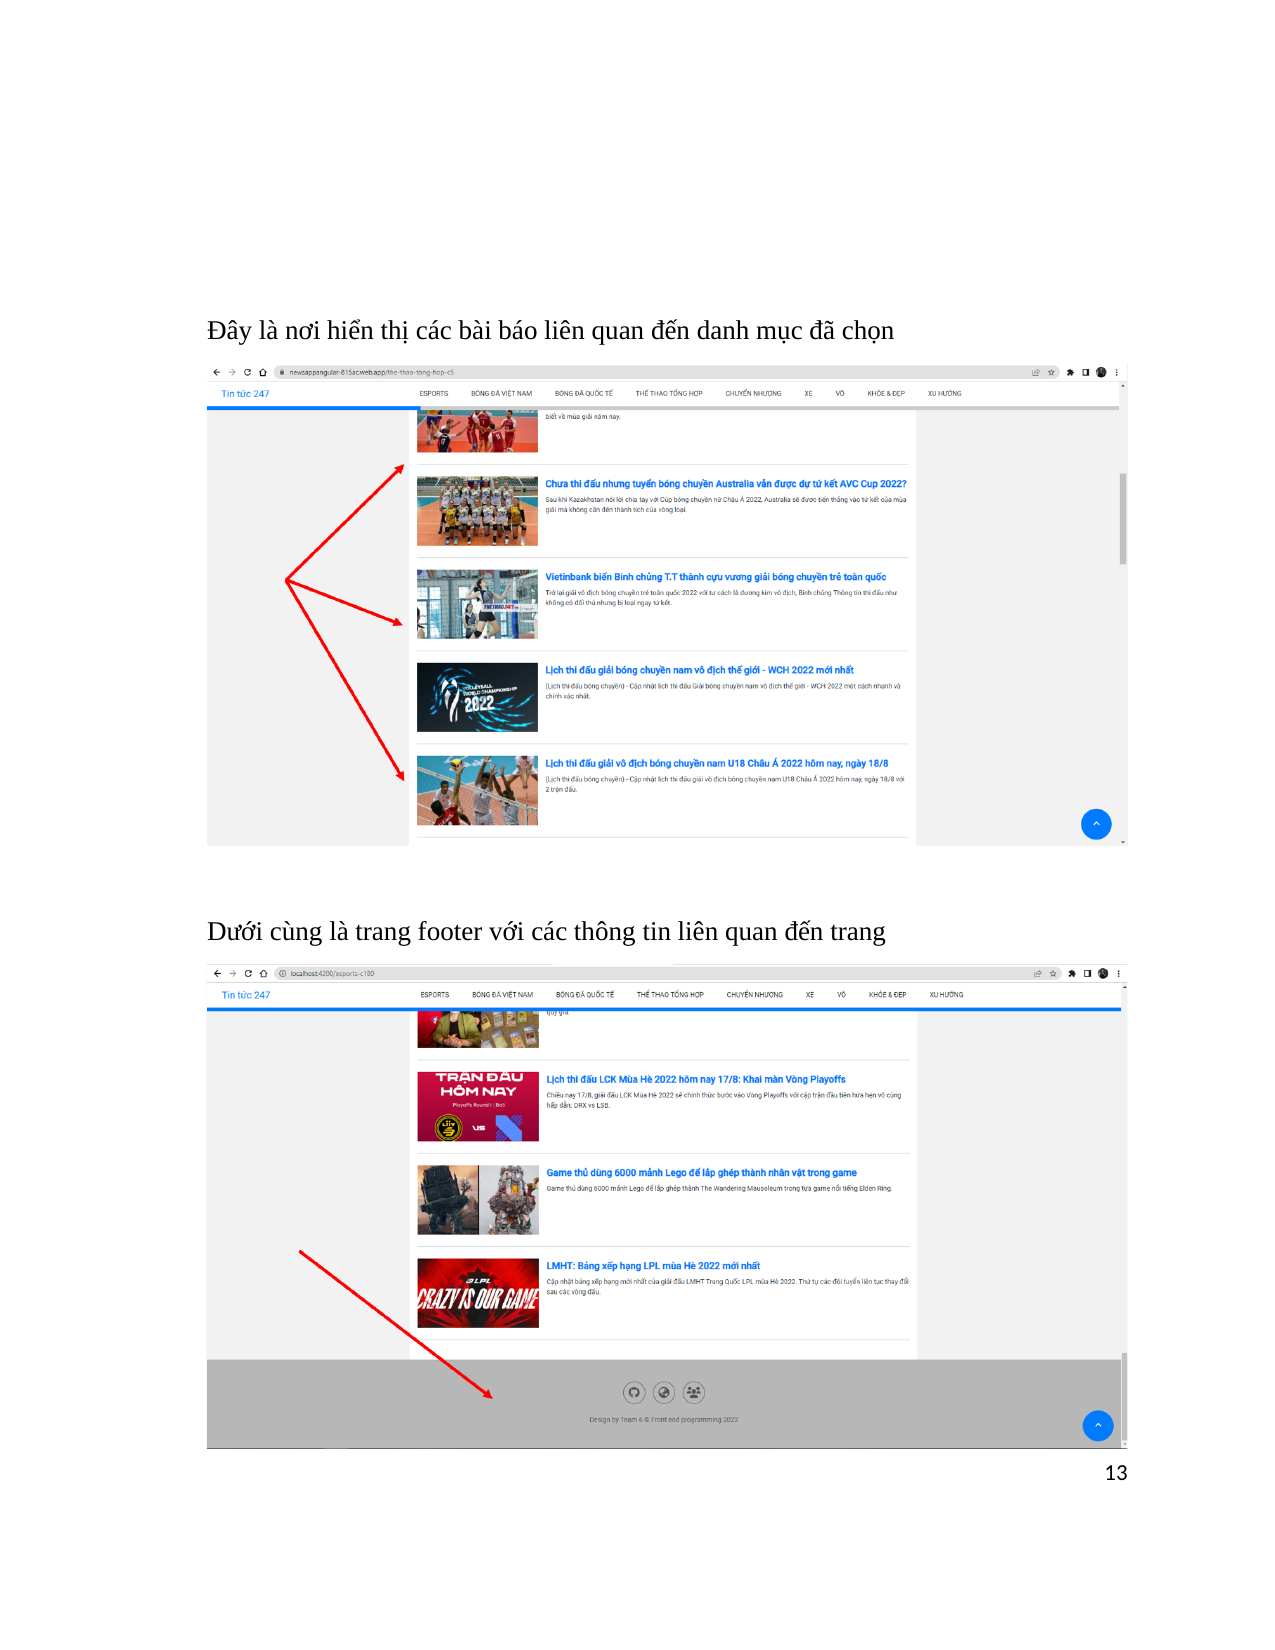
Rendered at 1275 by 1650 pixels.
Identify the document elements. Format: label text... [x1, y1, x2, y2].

picture [206, 964, 1128, 1449]
picture [206, 364, 1128, 846]
text Dưới cùng là trang footer với các thông tin liên quan đến trang [207, 914, 1127, 946]
text Đây là nơi hiển thị các bài báo liên quan đến danh mục đã chọn [207, 314, 1127, 345]
